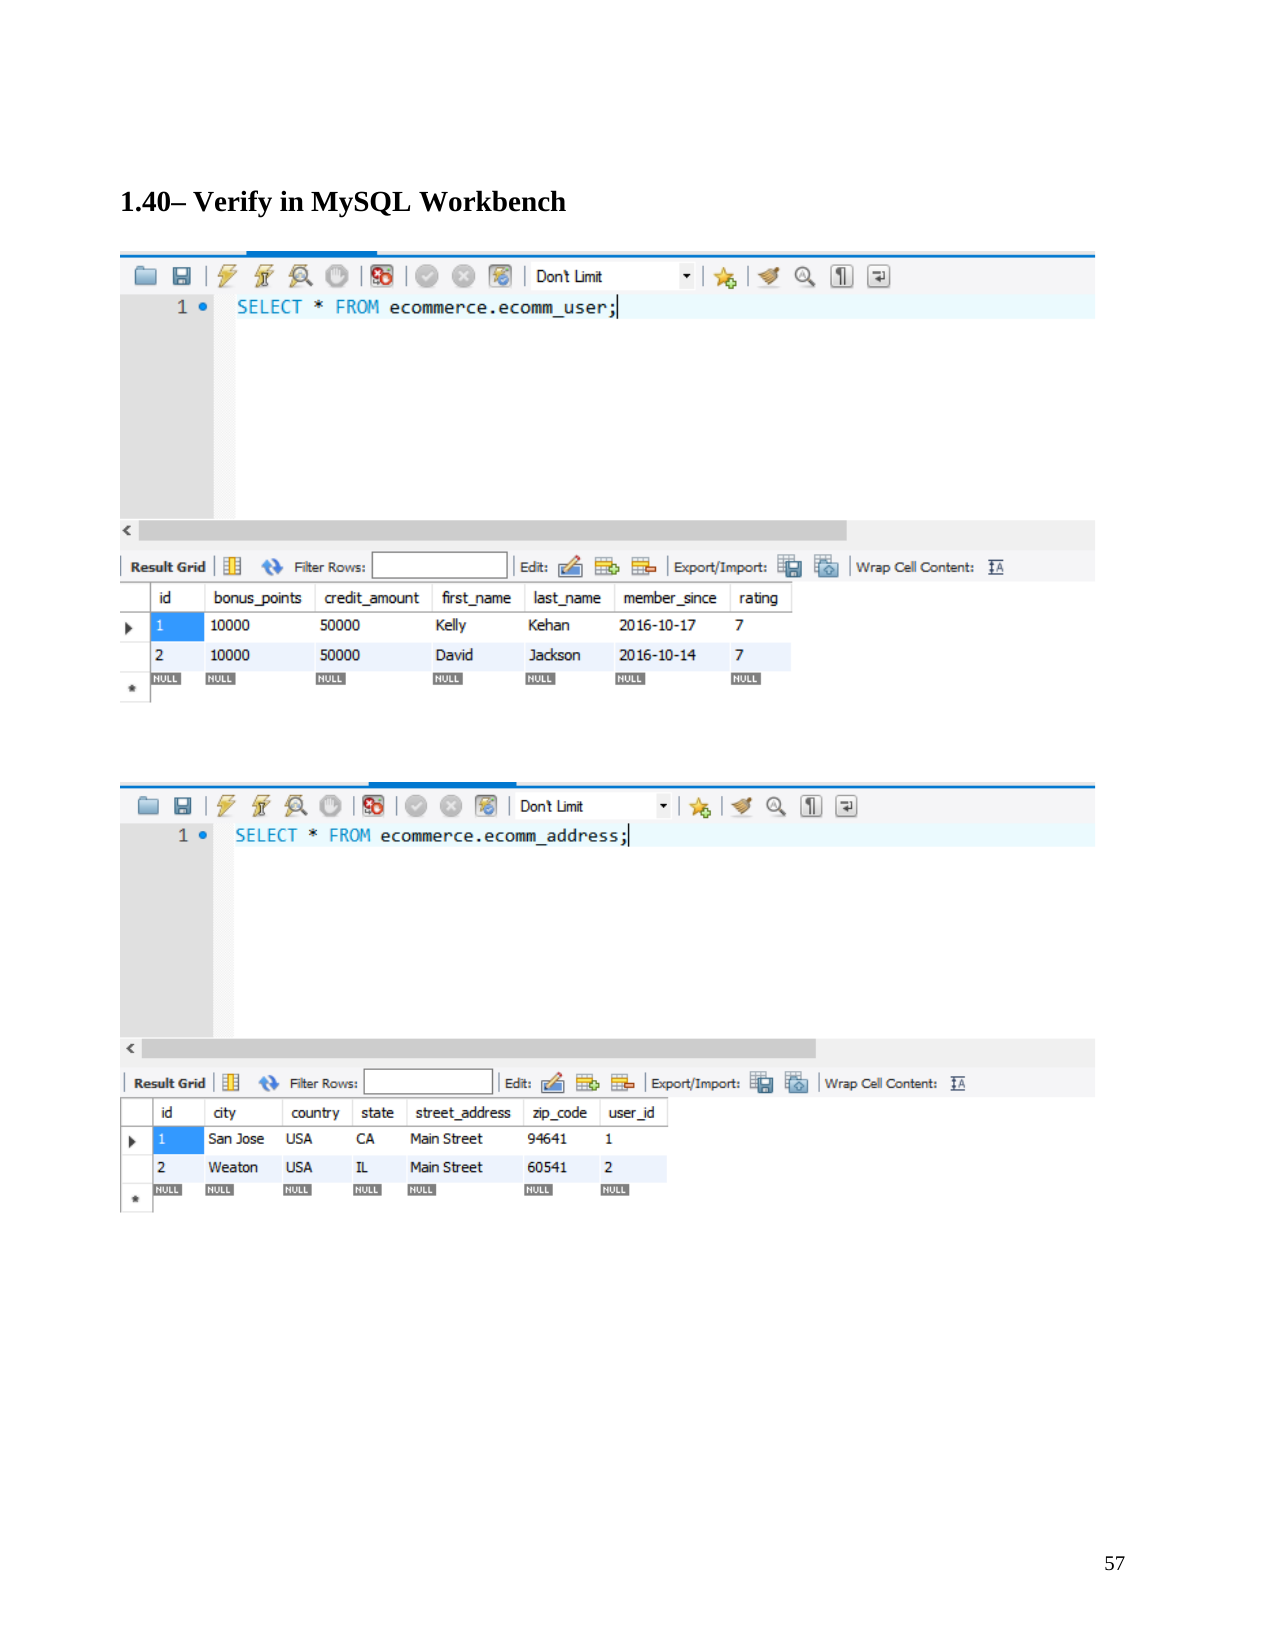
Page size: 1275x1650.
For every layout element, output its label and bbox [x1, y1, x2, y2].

picture [120, 251, 1096, 1249]
